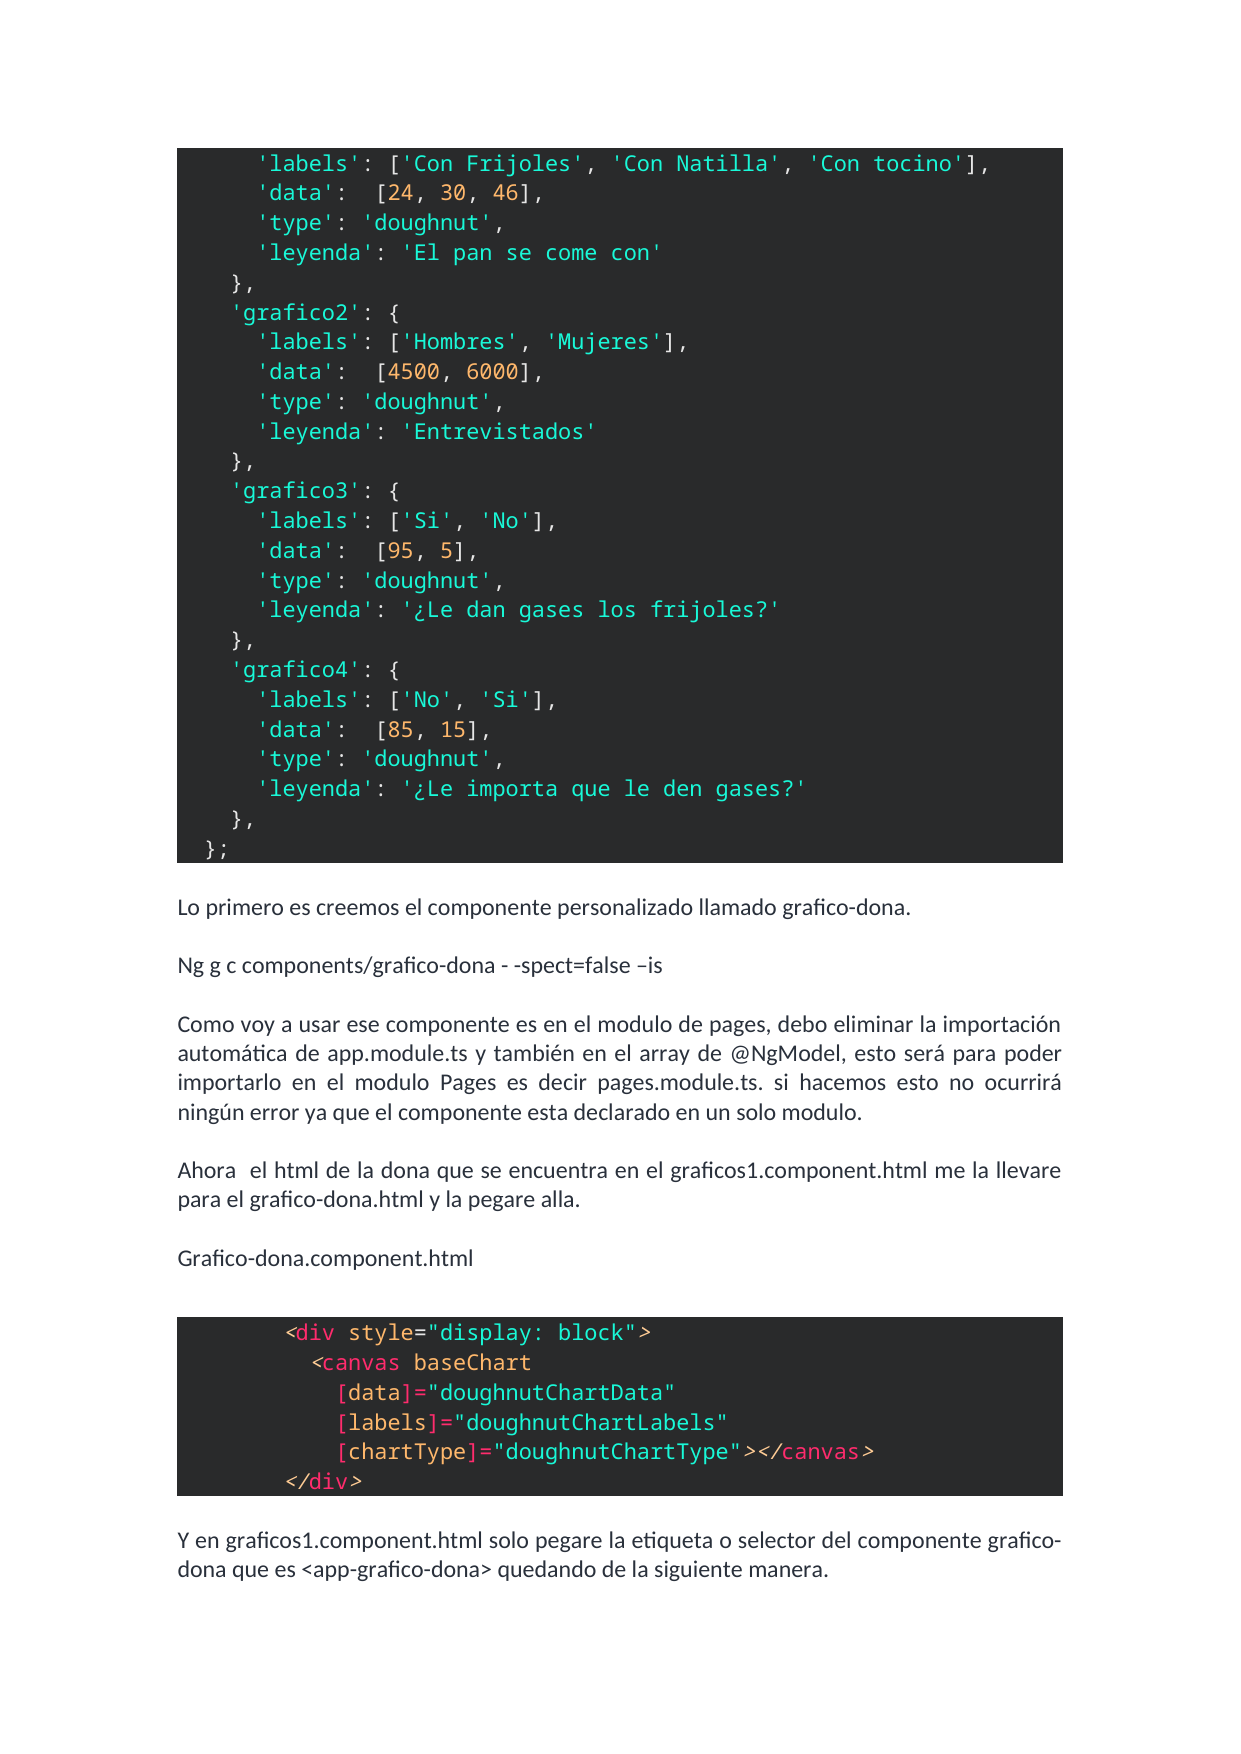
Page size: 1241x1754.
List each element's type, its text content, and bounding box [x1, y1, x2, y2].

list Lo primero es creemos el componente personalizado llamado grafico-dona. [177, 892, 1063, 921]
text 'grafico2': { [177, 297, 1063, 326]
text }, [177, 446, 1063, 475]
text [data]="doughnutChartData" [177, 1377, 1063, 1407]
text }, [177, 624, 1063, 654]
text 'leyenda': 'Entrevistados' [177, 416, 1063, 446]
list Y en graficos1.component.html solo pegare la etiqueta o selector del componente grafico-dona que es <app-grafico-dona> quedando de la siguiente manera. [177, 1525, 1063, 1584]
text }, [177, 267, 1063, 297]
text 'data': [24, 30, 46], [177, 177, 1063, 207]
text }, [177, 803, 1063, 833]
text 'type': 'doughnut', [177, 565, 1063, 594]
text 'leyenda': '¿Le importa que le den gases?' [177, 773, 1063, 803]
text 'leyenda': '¿Le dan gases los frijoles?' [177, 594, 1063, 624]
text </div> [177, 1466, 1063, 1496]
text 'grafico4': { [177, 654, 1063, 684]
text [labels]="doughnutChartLabels" [177, 1407, 1063, 1436]
text 'labels': ['Si', 'No'], [177, 505, 1063, 535]
list Ng g c components/grafico-dona - -spect=false –is [177, 950, 1063, 979]
text }; [177, 833, 1063, 863]
text 'data': [4500, 6000], [177, 356, 1063, 386]
text 'labels': ['No', 'Si'], [177, 684, 1063, 714]
text 'grafico3': { [177, 475, 1063, 505]
text 'data': [85, 15], [177, 714, 1063, 743]
text <div style="display: block"> [177, 1317, 1063, 1347]
text 'labels': ['Con Frijoles', 'Con Natilla', 'Con tocino'], [177, 148, 1063, 177]
text 'type': 'doughnut', [177, 207, 1063, 237]
list Ahora el html de la dona que se encuentra en el graficos1.component.html me la llevare para el grafico-dona.html y la pegare alla. [177, 1155, 1063, 1214]
text 'data': [95, 5], [177, 535, 1063, 565]
text 'type': 'doughnut', [177, 743, 1063, 773]
text [chartType]="doughnutChartType"></canvas> [177, 1436, 1063, 1466]
text <canvas baseChart [177, 1347, 1063, 1377]
text 'leyenda': 'El pan se come con' [177, 237, 1063, 267]
list Grafico-dona.component.html [177, 1243, 1063, 1272]
text 'type': 'doughnut', [177, 386, 1063, 416]
list Como voy a usar ese componente es en el modulo de pages, debo eliminar la importación automática de app.module.ts y también en el array de @NgModel, esto será para poder importarlo en el modulo Pages es decir pages.module.ts. si hacemos esto no ocurrirá ningún error ya que el componente esta declarado en un solo modulo. [177, 1009, 1063, 1126]
text 'labels': ['Hombres', 'Mujeres'], [177, 326, 1063, 356]
